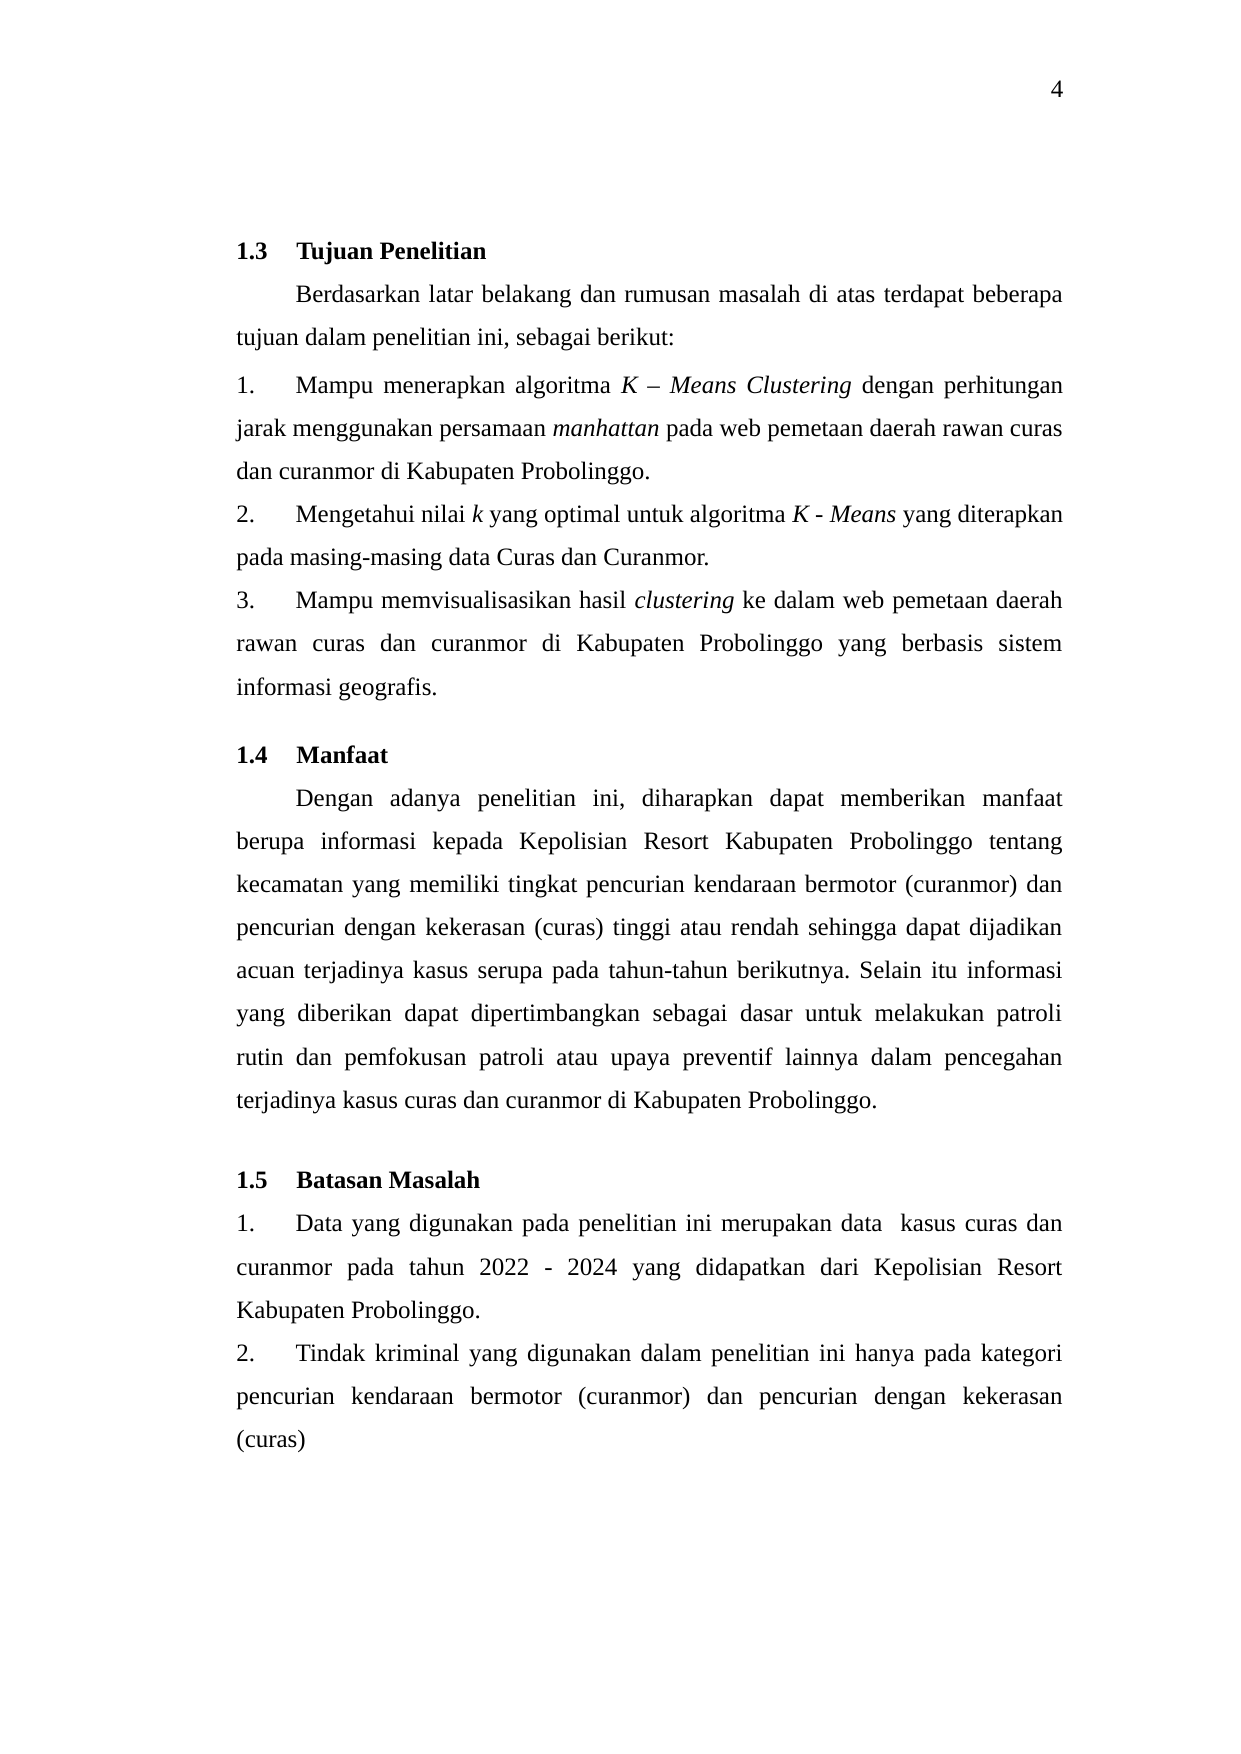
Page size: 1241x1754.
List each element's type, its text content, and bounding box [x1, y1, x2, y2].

subtitle Manfaat [236, 740, 1063, 768]
text Berdasarkan latar belakang dan rumusan masalah di atas terdapat beberapa tujuan dalam penelitian ini, sebagai berikut: [236, 279, 1063, 351]
list Tindak kriminal yang digunakan dalam penelitian ini hanya pada kategori pencurian kendaraan bermotor (curanmor) dan pencurian dengan kekerasan (curas) [236, 1338, 1063, 1453]
list Mengetahui nilai k yang optimal untuk algoritma K - Means yang diterapkan pada masing-masing data Curas dan Curanmor. [236, 499, 1063, 571]
list Mampu memvisualisasikan hasil clustering ke dalam web pemetaan daerah rawan curas dan curanmor di Kabupaten Probolinggo yang berbasis sistem informasi geografis. [236, 585, 1063, 700]
subtitle Tujuan Penelitian [236, 236, 1063, 265]
subtitle Batasan Masalah [236, 1165, 1063, 1194]
list Mampu menerapkan algoritma K – Means Clustering dengan perhitungan jarak menggunakan persamaan manhattan pada web pemetaan daerah rawan curas dan curanmor di Kabupaten Probolinggo. [236, 370, 1063, 485]
text Dengan adanya penelitian ini, diharapkan dapat memberikan manfaat berupa informasi kepada Kepolisian Resort Kabupaten Probolinggo tentang kecamatan yang memiliki tingkat pencurian kendaraan bermotor (curanmor) dan pencurian dengan kekerasan (curas) tinggi atau rendah sehingga dapat dijadikan acuan terjadinya kasus serupa pada tahun-tahun berikutnya. Selain itu informasi yang diberikan dapat dipertimbangkan sebagai dasar untuk melakukan patroli rutin dan pemfokusan patroli atau upaya preventif lainnya dalam pencegahan terjadinya kasus curas dan curanmor di Kabupaten Probolinggo. [236, 783, 1063, 1113]
list Data yang digunakan pada penelitian ini merupakan data kasus curas dan curanmor pada tahun 2022 - 2024 yang didapatkan dari Kepolisian Resort Kabupaten Probolinggo. [236, 1208, 1063, 1323]
